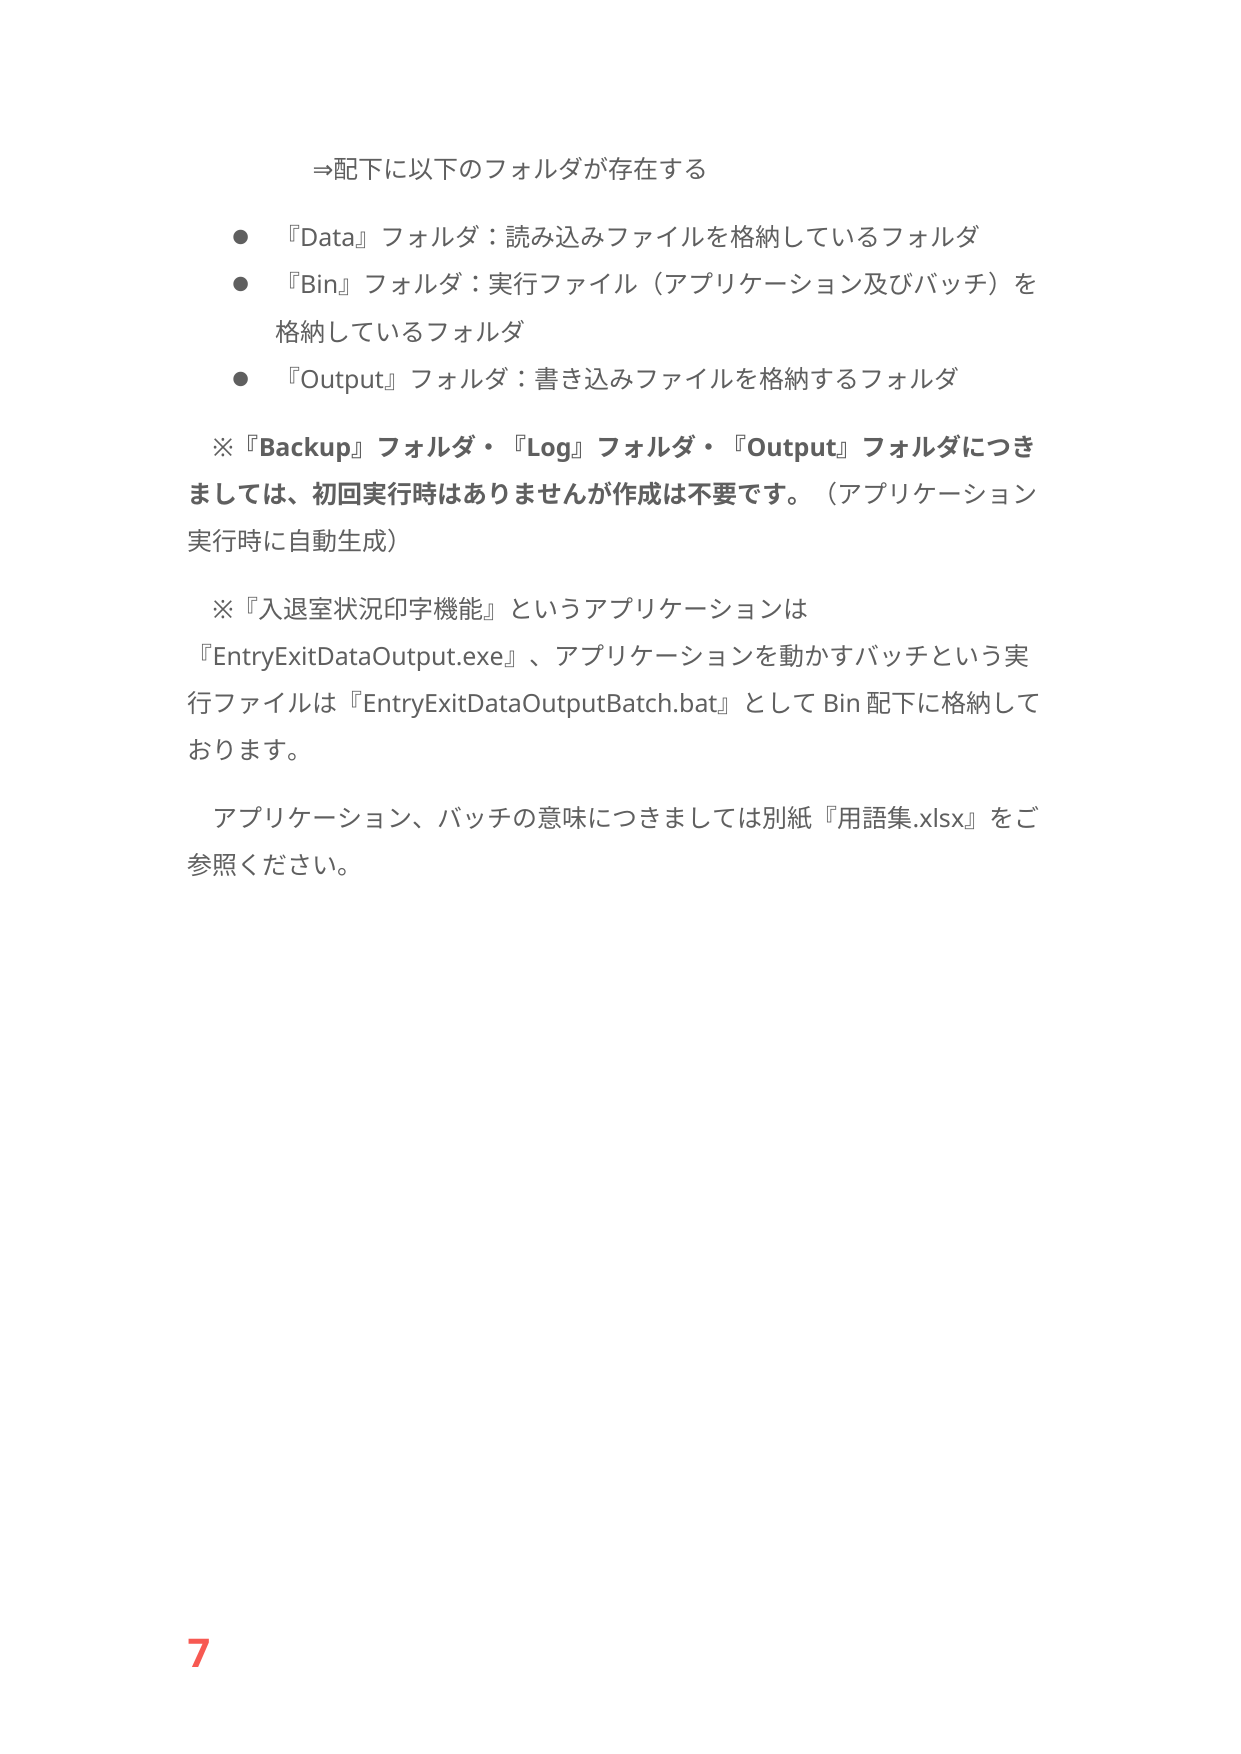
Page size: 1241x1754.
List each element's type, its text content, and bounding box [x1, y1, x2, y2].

text ⇒配下に以下のフォルダが存在する [312, 150, 1053, 186]
text ※『入退室状況印字機能』というアプリケーションは『EntryExitDataOutput.exe』、アプリケーションを動かすバッチという実行ファイルは『EntryExitDataOutputBatch.bat』としてBin配下に格納しております。 [187, 589, 1053, 767]
text アプリケーション、バッチの意味につきましては別紙『用語集.xlsx』をご参照ください。 [187, 798, 1053, 882]
list 『Output』フォルダ：書き込みファイルを格納するフォルダ [231, 359, 1053, 395]
text ※『Backup』フォルダ・『Log』フォルダ・『Output』フォルダにつきましては、初回実行時はありませんが作成は不要です。（アプリケーション実行時に自動生成） [187, 427, 1053, 557]
list 『Bin』フォルダ：実行ファイル（アプリケーション及びバッチ）を格納しているフォルダ [231, 265, 1053, 348]
list 『Data』フォルダ：読み込みファイルを格納しているフォルダ [231, 218, 1053, 254]
